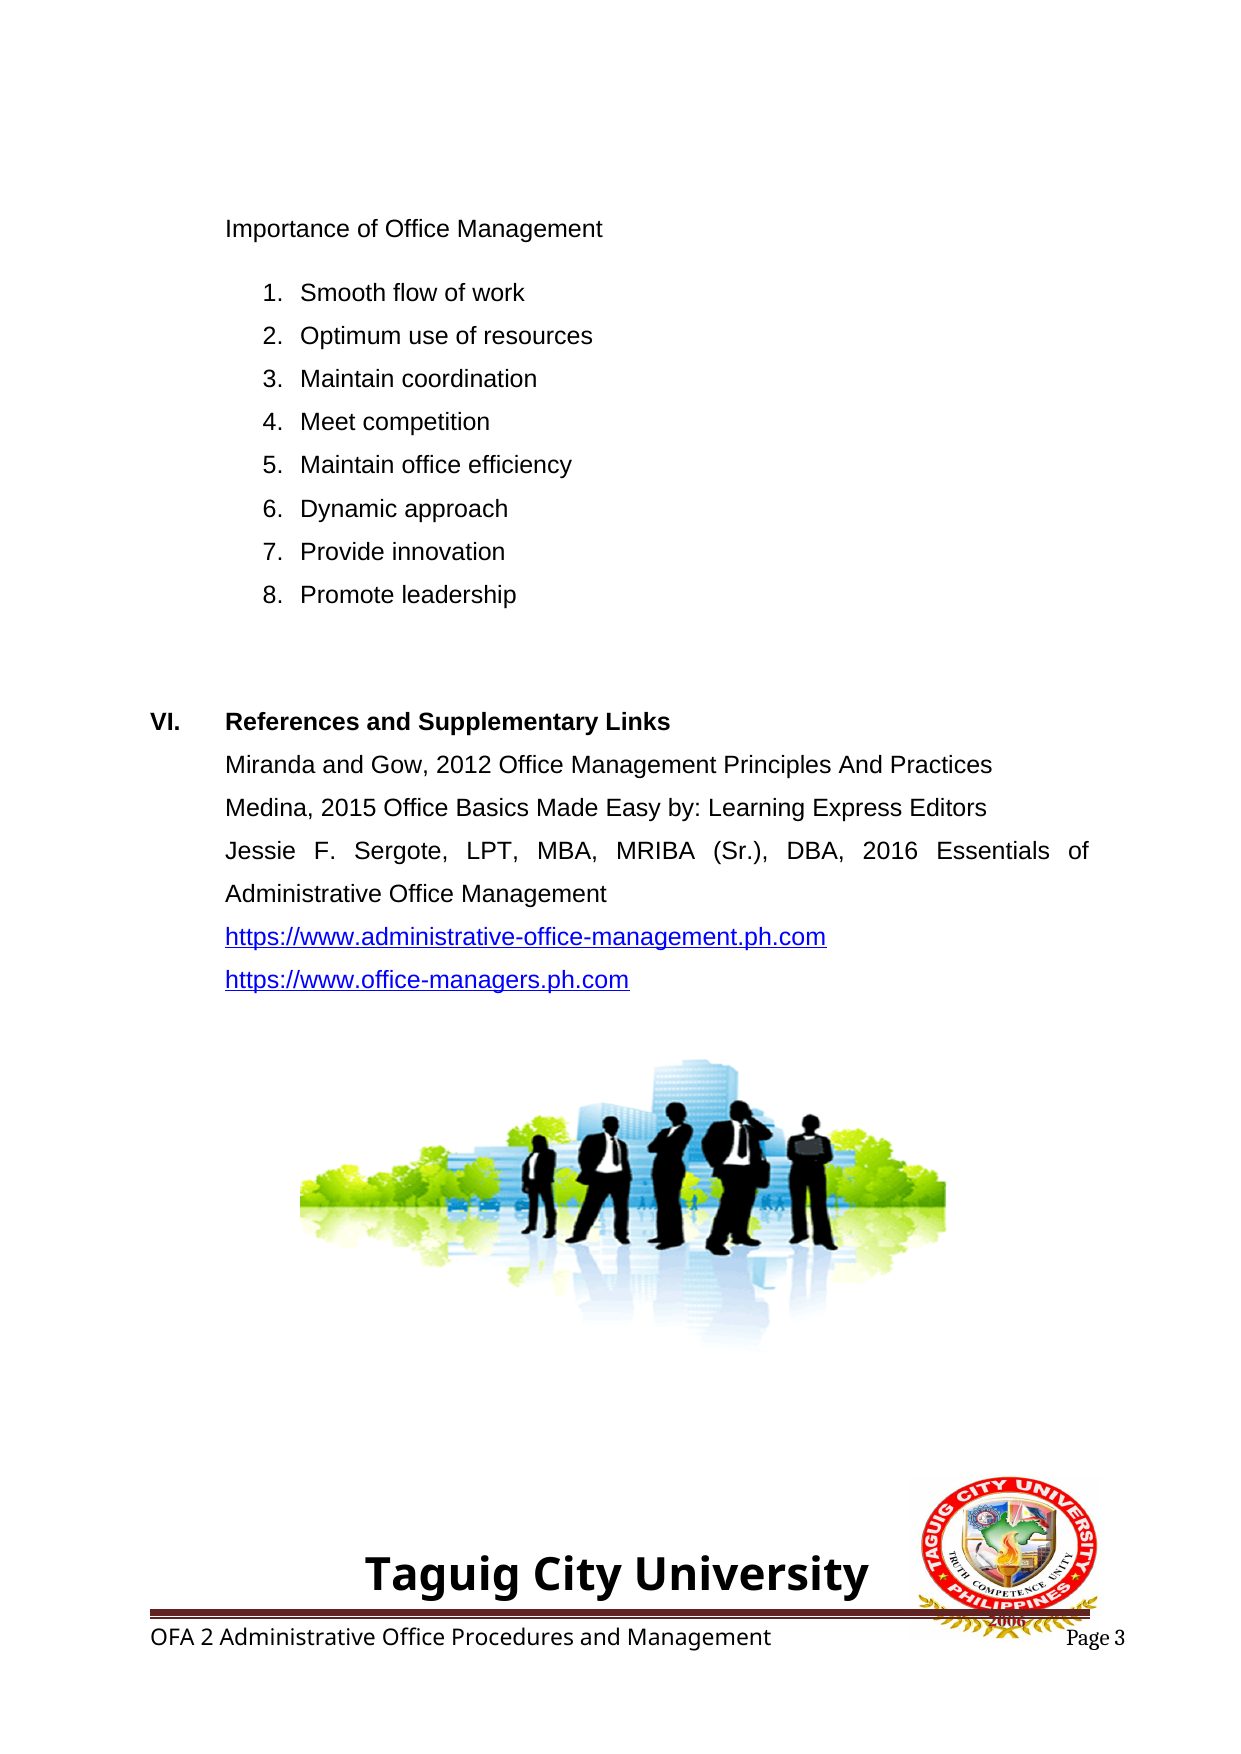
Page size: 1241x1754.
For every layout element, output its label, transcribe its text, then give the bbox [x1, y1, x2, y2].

text Jessie F. Sergote, LPT, MBA, MRIBA (Sr.), DBA, 2016 Essentials of Administrative Office Management [225, 836, 1090, 908]
picture [910, 1475, 1101, 1641]
list Dynamic approach [262, 493, 1090, 522]
list Maintain office efficiency [262, 450, 1090, 479]
list Maintain coordination [262, 364, 1090, 393]
text VI. References and Supplementary Links [150, 707, 1090, 735]
list Optimum use of resources [262, 321, 1090, 350]
text Medina, 2015 Office Basics Made Easy by: Learning Express Editors [225, 793, 1090, 822]
list Meet competition [262, 407, 1090, 436]
list Smooth flow of work [262, 278, 1090, 307]
text https://www.administrative-office-management.ph.com [225, 922, 1090, 951]
text Importance of Office Management [225, 214, 1090, 243]
list Promote leadership [262, 580, 1090, 608]
text Miranda and Gow, 2012 Office Management Principles And Practices [225, 750, 1090, 778]
text https://www.office-managers.ph.com [225, 965, 1090, 994]
picture [300, 1051, 947, 1352]
list Provide innovation [262, 537, 1090, 565]
text Taguig City University [150, 1541, 1090, 1603]
